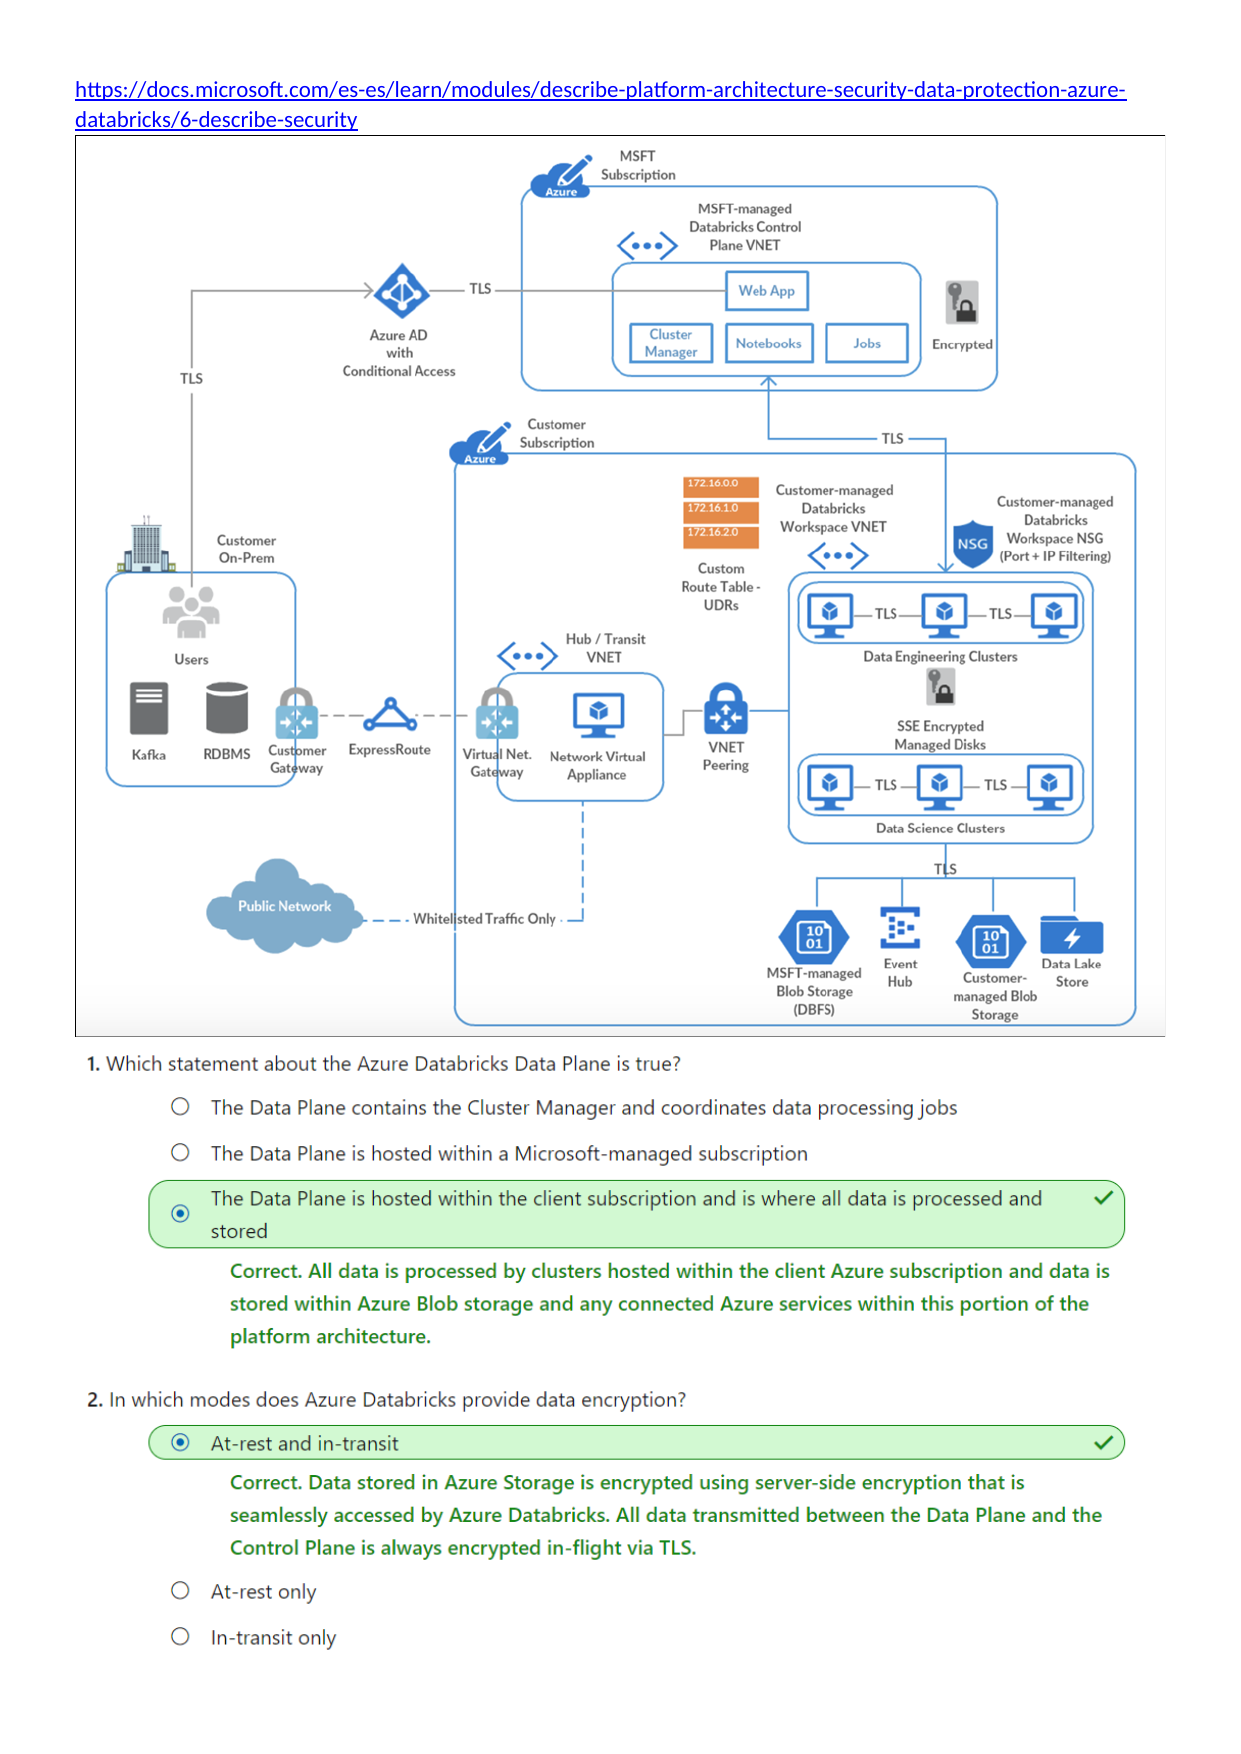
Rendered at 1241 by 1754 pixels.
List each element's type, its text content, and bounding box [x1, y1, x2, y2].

picture [75, 1038, 1166, 1668]
picture [75, 135, 1166, 1037]
text https://docs.microsoft.com/es-es/learn/modules/describe-platform-architecture-security-data-protection-azure-databricks/6-describe-security [75, 75, 1165, 135]
